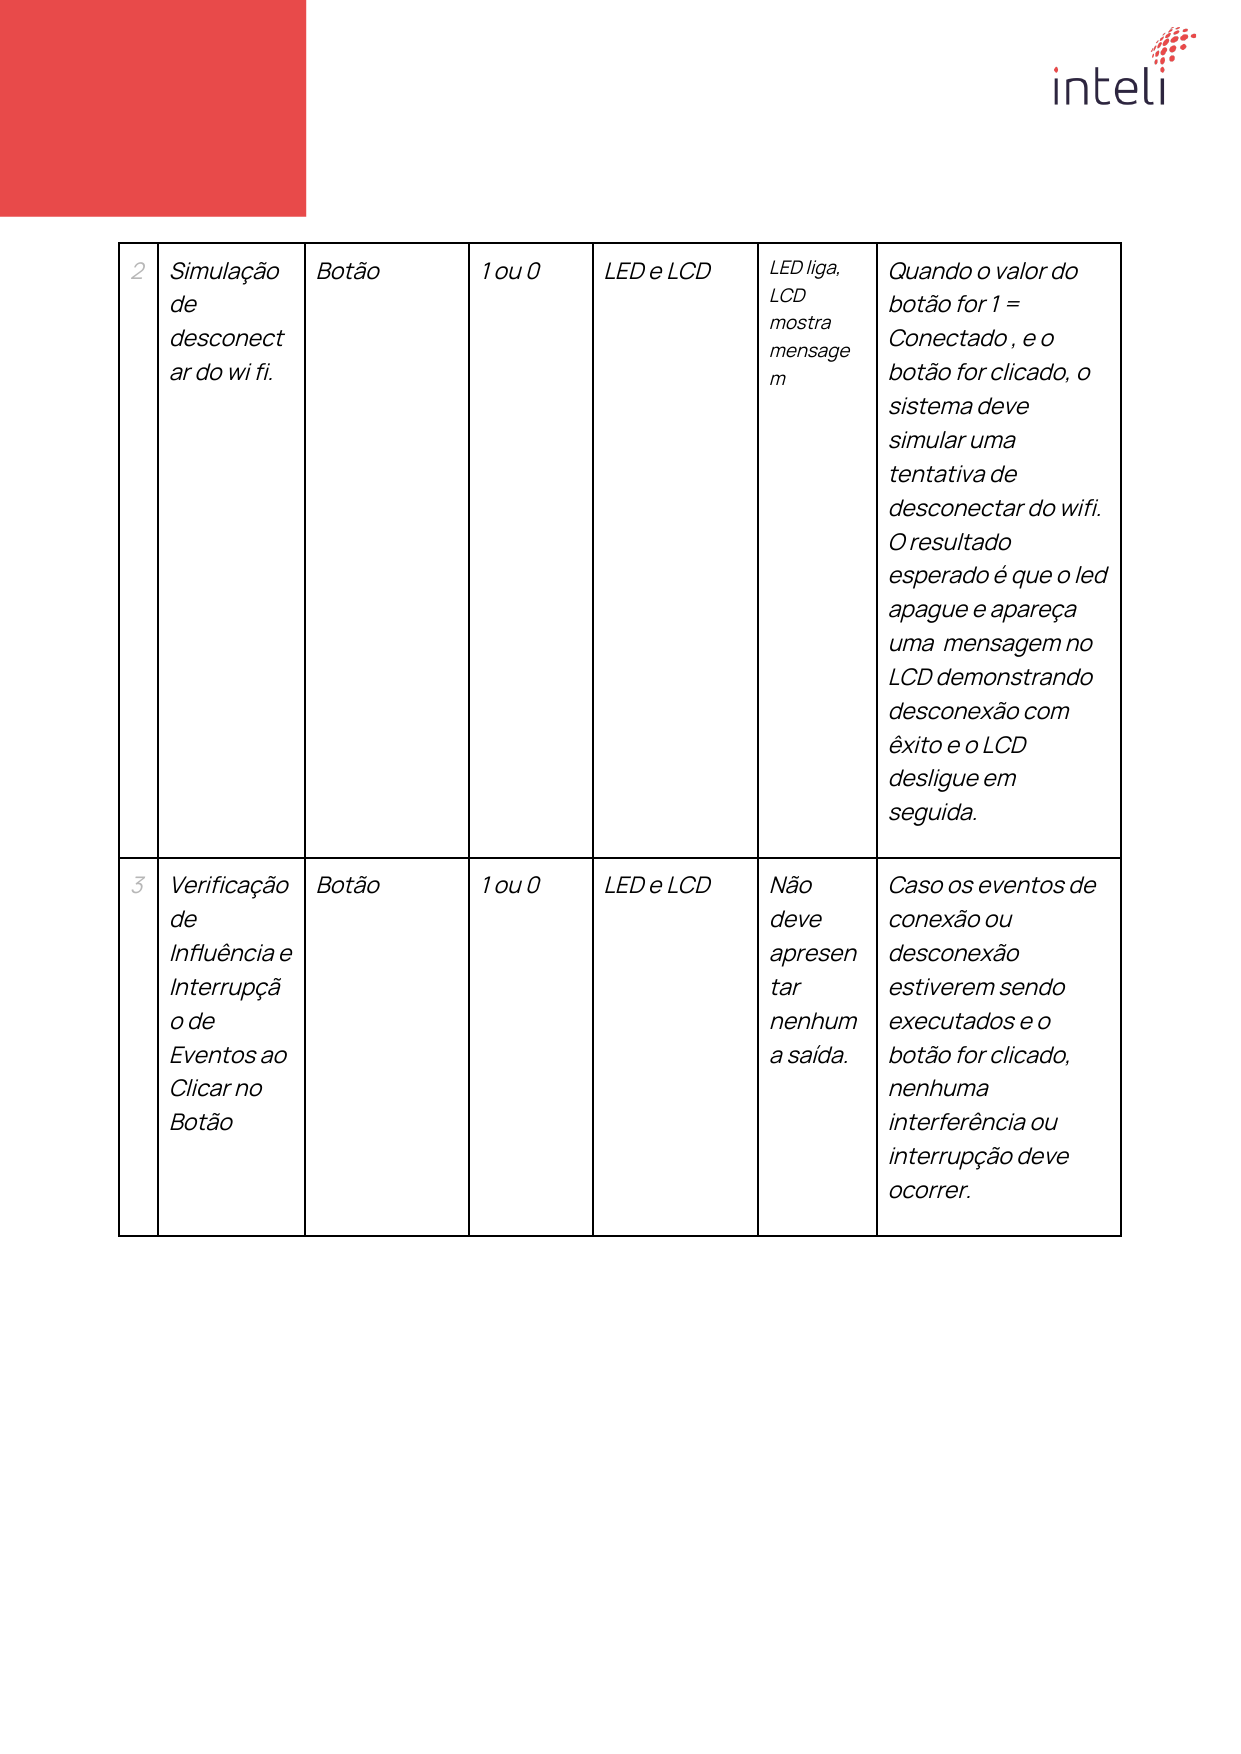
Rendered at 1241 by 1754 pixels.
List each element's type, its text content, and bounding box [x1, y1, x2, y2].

table_cell Não deve apresentar nenhuma saída. [759, 859, 876, 1234]
table_cell LED e LCD [594, 859, 757, 1234]
table_cell 1 ou 0 [470, 244, 592, 857]
table_cell Caso os eventos de conexão ou desconexão estiverem sendo executados e o botão for clicado, nenhuma interferência ou interrupção deve ocorrer. [878, 859, 1120, 1234]
picture [1054, 27, 1197, 105]
table_cell Quando o valor do botão for 1 = Conectado , e o botão for clicado, o sistema deve simular uma tentativa de desconectar do wifi. O resultado esperado é que o led apague e apareça uma mensagem no LCD demonstrando desconexão com êxito e o LCD desligue em seguida. [878, 244, 1120, 857]
table_cell Simulação de desconectar do wi fi. [159, 244, 304, 857]
table_cell 2 [120, 244, 157, 857]
table_cell 1 ou 0 [470, 859, 592, 1234]
table_cell 3 [120, 859, 157, 1234]
table_cell Verificação de Influência e Interrupção de Eventos ao Clicar no Botão [159, 859, 304, 1234]
table_cell LED e LCD [594, 244, 757, 857]
picture [0, 0, 307, 217]
table_cell LED liga, LCD mostra mensagem [759, 244, 876, 857]
table_cell Botão [306, 244, 468, 857]
table_cell Botão [306, 859, 468, 1234]
